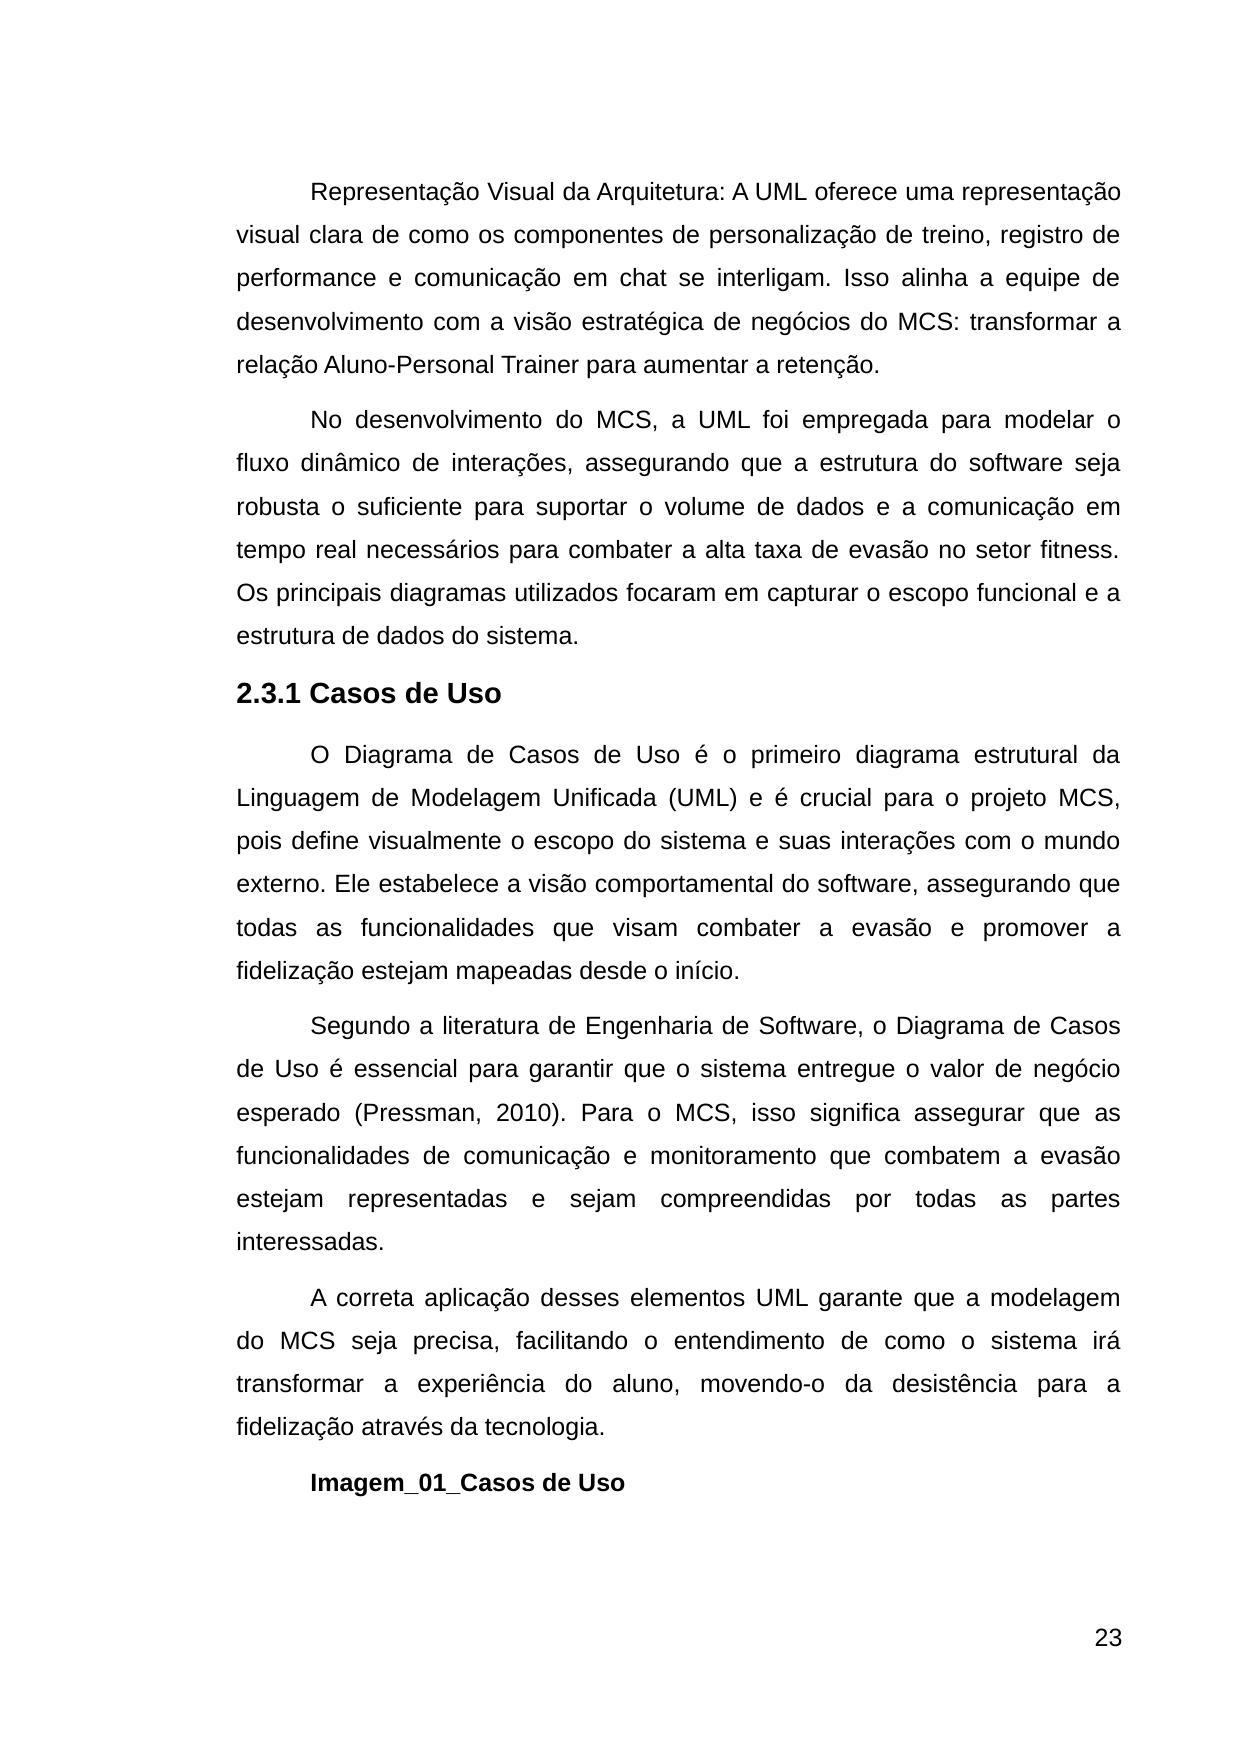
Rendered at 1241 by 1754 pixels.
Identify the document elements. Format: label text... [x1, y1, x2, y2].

text A correta aplicação desses elementos UML garante que a modelagem do MCS seja precisa, facilitando o entendimento de como o sistema irá transformar a experiência do aluno, movendo-o da desistência para a fidelização através da tecnologia. [236, 1283, 1122, 1441]
text Representação Visual da Arquitetura: A UML oferece uma representação visual clara de como os componentes de personalização de treino, registro de performance e comunicação em chat se interligam. Isso alinha a equipe de desenvolvimento com a visão estratégica de negócios do MCS: transformar a relação Aluno-Personal Trainer para aumentar a retenção. [236, 177, 1122, 378]
text O Diagrama de Casos de Uso é o primeiro diagrama estrutural da Linguagem de Modelagem Unificada (UML) e é crucial para o projeto MCS, pois define visualmente o escopo do sistema e suas interações com o mundo externo. Ele estabelece a visão comportamental do software, assegurando que todas as funcionalidades que visam combater a evasão e promover a fidelização estejam mapeadas desde o início. [236, 740, 1122, 984]
text No desenvolvimento do MCS, a UML foi empregada para modelar o fluxo dinâmico de interações, assegurando que a estrutura do software seja robusta o suficiente para suportar o volume de dados e a comunicação em tempo real necessários para combater a alta taxa de evasão no setor fitness. Os principais diagramas utilizados focaram em capturar o escopo funcional e a estrutura de dados do sistema. [236, 405, 1122, 650]
subtitle 2.3.1 Casos de Uso [236, 677, 1122, 710]
text Segundo a literatura de Engenharia de Software, o Diagrama de Casos de Uso é essencial para garantir que o sistema entregue o valor de negócio esperado (Pressman, 2010). Para o MCS, isso significa assegurar que as funcionalidades de comunicação e monitoramento que combatem a evasão estejam representadas e sejam compreendidas por todas as partes interessadas. [236, 1011, 1122, 1256]
text Imagem_01_Casos de Uso [236, 1468, 1122, 1496]
